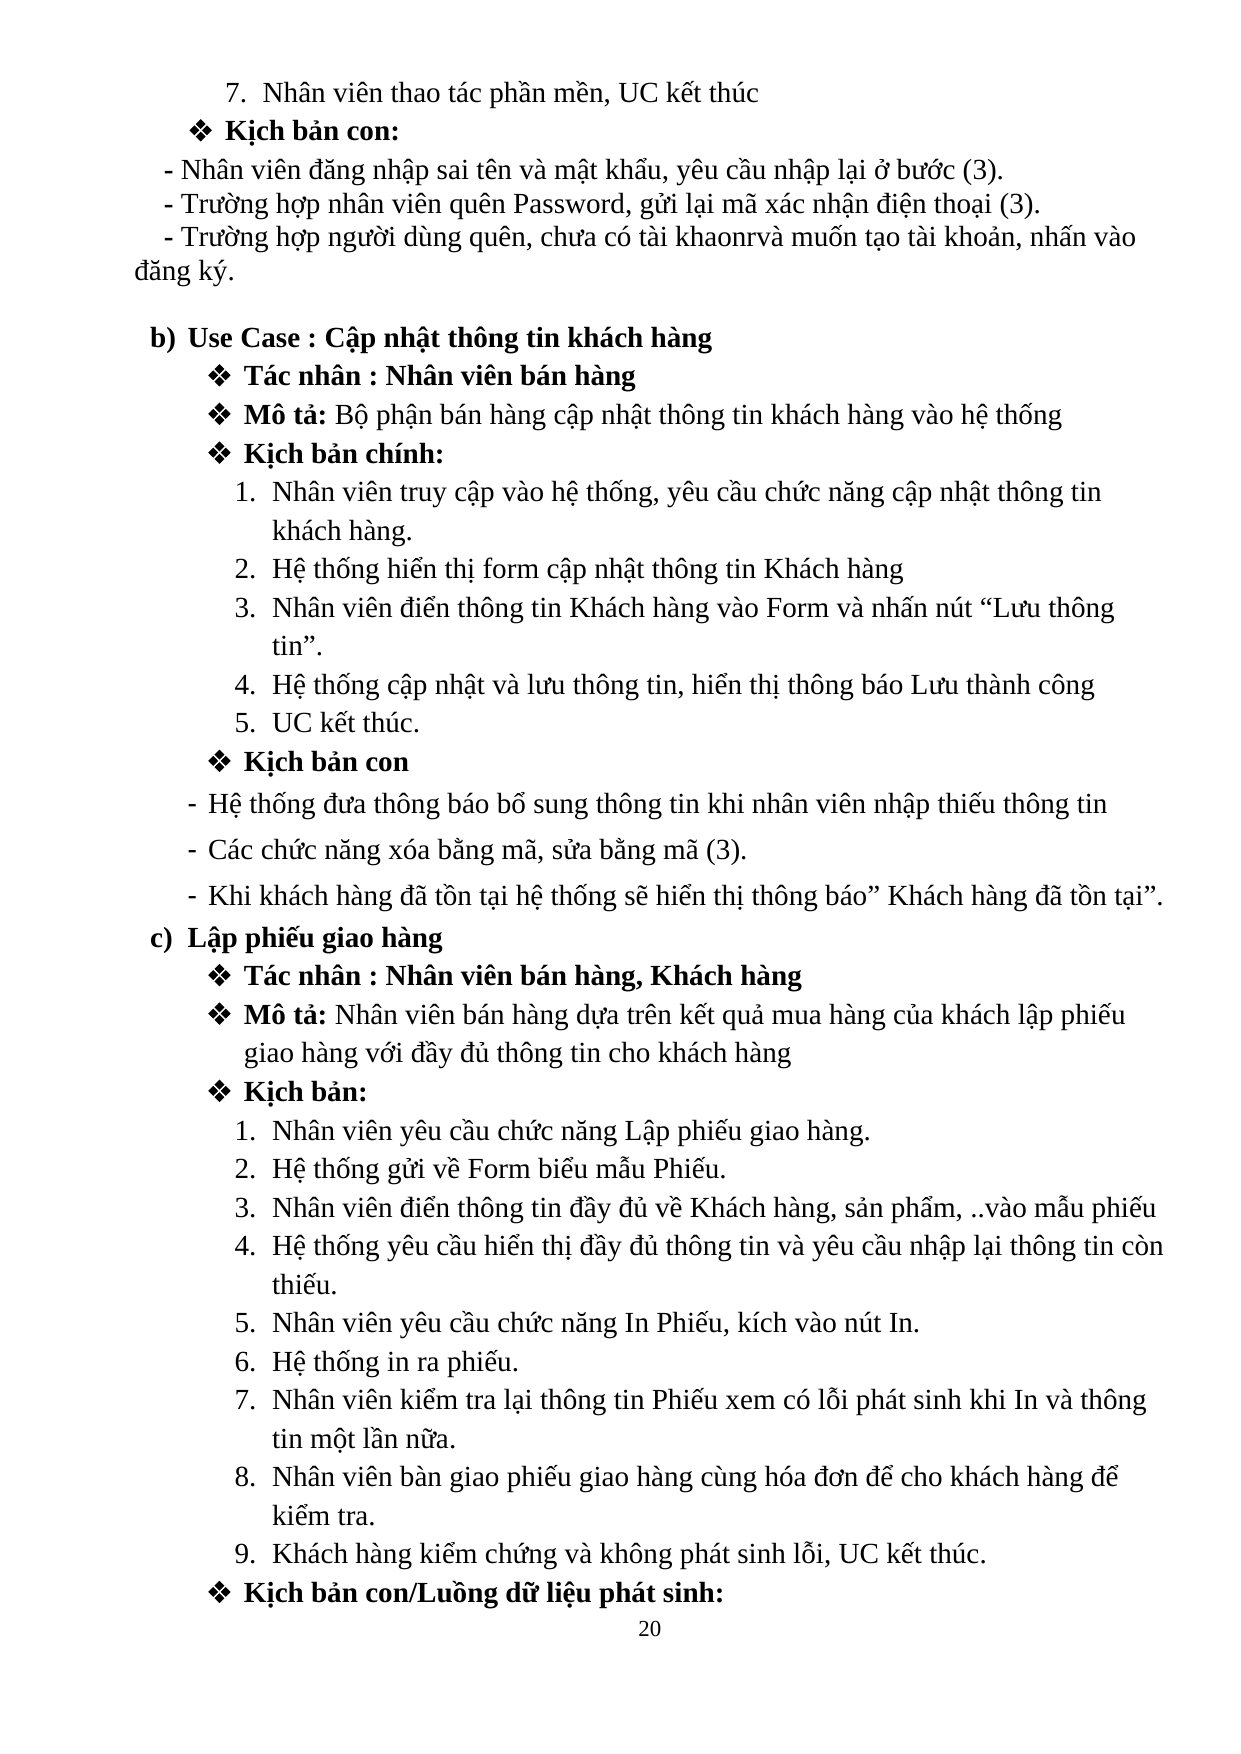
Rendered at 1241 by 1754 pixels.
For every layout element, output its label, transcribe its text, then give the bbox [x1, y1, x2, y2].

list Khi khách hàng đã tồn tại hệ thống sẽ hiển thị thông báo” Khách hàng đã tồn tại”. [187, 874, 1165, 914]
list Hệ thống in ra phiếu. [234, 1344, 1165, 1377]
list Hệ thống cập nhật và lưu thông tin, hiển thị thông báo Lưu thành công [234, 667, 1165, 701]
list Kịch bản con [206, 744, 1165, 778]
list Hệ thống gửi về Form biểu mẫu Phiếu. [234, 1151, 1165, 1185]
list Kịch bản con/Luồng dữ liệu phát sinh: [206, 1575, 1165, 1609]
list Tác nhân : Nhân viên bán hàng, Khách hàng [206, 958, 1165, 992]
text - Trường hợp nhân viên quên Password, gửi lại mã xác nhận điện thoại (3). [134, 186, 1165, 219]
list Tác nhân : Nhân viên bán hàng [206, 358, 1165, 392]
list Khách hàng kiểm chứng và không phát sinh lỗi, UC kết thúc. [234, 1537, 1165, 1570]
list - Trường hợp người dùng quên, chưa có tài khaonrvà muốn tạo tài khoản, nhấn vào đăng ký. [134, 219, 1165, 286]
list Hệ thống hiển thị form cập nhật thông tin Khách hàng [234, 551, 1165, 585]
list Kịch bản con: [187, 113, 1165, 147]
list Nhân viên bàn giao phiếu giao hàng cùng hóa đơn để cho khách hàng để kiểm tra. [234, 1459, 1165, 1532]
list Hệ thống yêu cầu hiển thị đầy đủ thông tin và yêu cầu nhập lại thông tin còn thiếu. [234, 1228, 1165, 1300]
list Kịch bản: [206, 1074, 1165, 1108]
list Nhân viên điển thông tin Khách hàng vào Form và nhấn nút “Lưu thông tin”. [234, 590, 1165, 662]
list Lập phiếu giao hàng [150, 920, 1165, 953]
list Nhân viên điển thông tin đầy đủ về Khách hàng, sản phẩm, ..vào mẫu phiếu [234, 1190, 1165, 1223]
list Nhân viên thao tác phần mền, UC kết thúc [225, 75, 1165, 108]
list Use Case : Cập nhật thông tin khách hàng [150, 320, 1165, 353]
list Nhân viên yêu cầu chức năng In Phiếu, kích vào nút In. [234, 1305, 1165, 1339]
list Kịch bản chính: [206, 436, 1165, 469]
list Mô tả: Nhân viên bán hàng dựa trên kết quả mua hàng của khách lập phiếu giao hàng với đầy đủ thông tin cho khách hàng [206, 997, 1165, 1069]
list Hệ thống đưa thông báo bổ sung thông tin khi nhân viên nhập thiếu thông tin [187, 783, 1165, 822]
list Nhân viên truy cập vào hệ thống, yêu cầu chức năng cập nhật thông tin khách hàng. [234, 474, 1165, 546]
list Nhân viên yêu cầu chức năng Lập phiếu giao hàng. [234, 1113, 1165, 1146]
list Nhân viên kiểm tra lại thông tin Phiếu xem có lỗi phát sinh khi In và thông tin một lần nữa. [234, 1382, 1165, 1454]
list Các chức năng xóa bằng mã, sửa bằng mã (3). [187, 828, 1165, 868]
list - Nhân viên đăng nhập sai tên và mật khẩu, yêu cầu nhập lại ở bước (3). [134, 152, 1165, 186]
list Mô tả: Bộ phận bán hàng cập nhật thông tin khách hàng vào hệ thống [206, 397, 1165, 431]
list UC kết thúc. [234, 706, 1165, 739]
